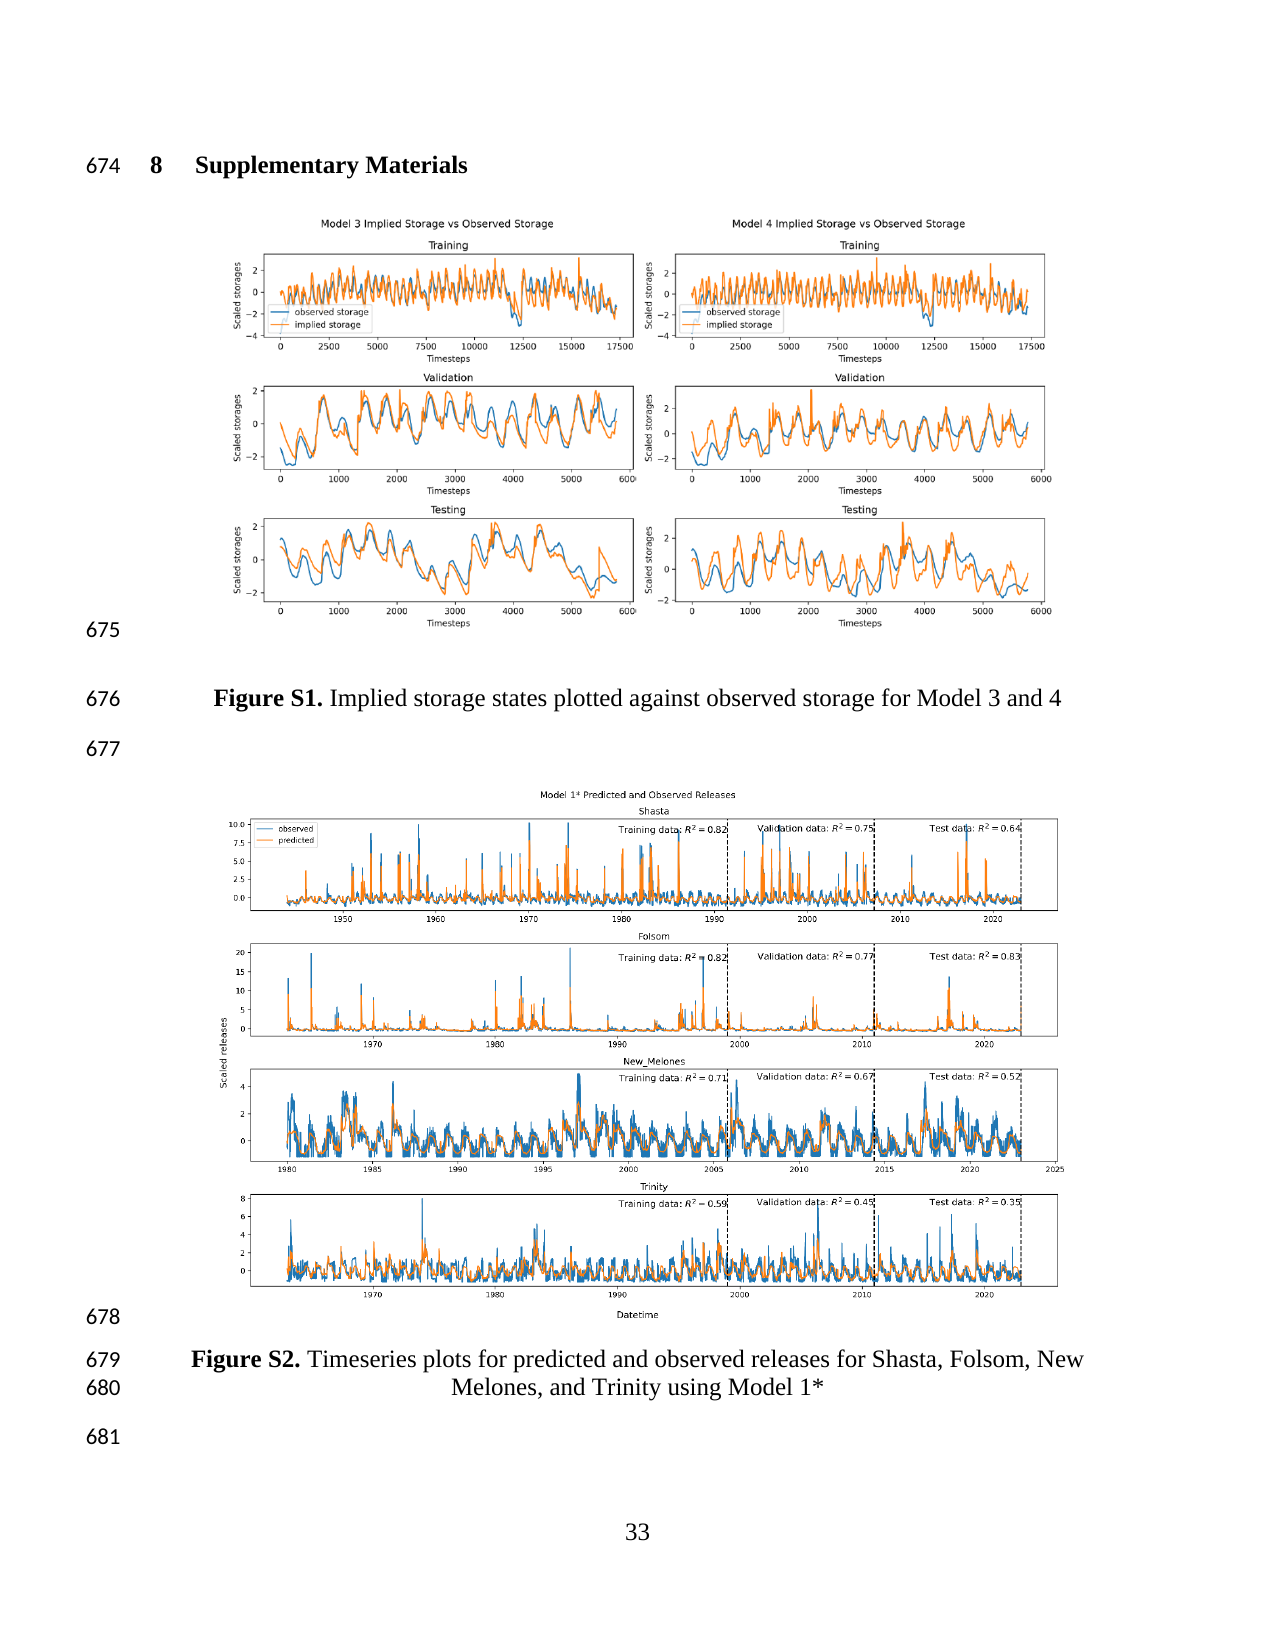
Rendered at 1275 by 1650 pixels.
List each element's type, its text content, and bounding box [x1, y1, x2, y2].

text Figure S2. Timeseries plots for predicted and observed releases for Shasta, Folsom, New Melones, and Trinity using Model 1* [150, 1344, 1125, 1401]
subtitle Supplementary Materials [150, 150, 1125, 179]
picture [212, 207, 1063, 638]
picture [202, 780, 1073, 1325]
text Figure S1. Implied storage states plotted against observed storage for Model 3 and 4 [150, 683, 1125, 712]
